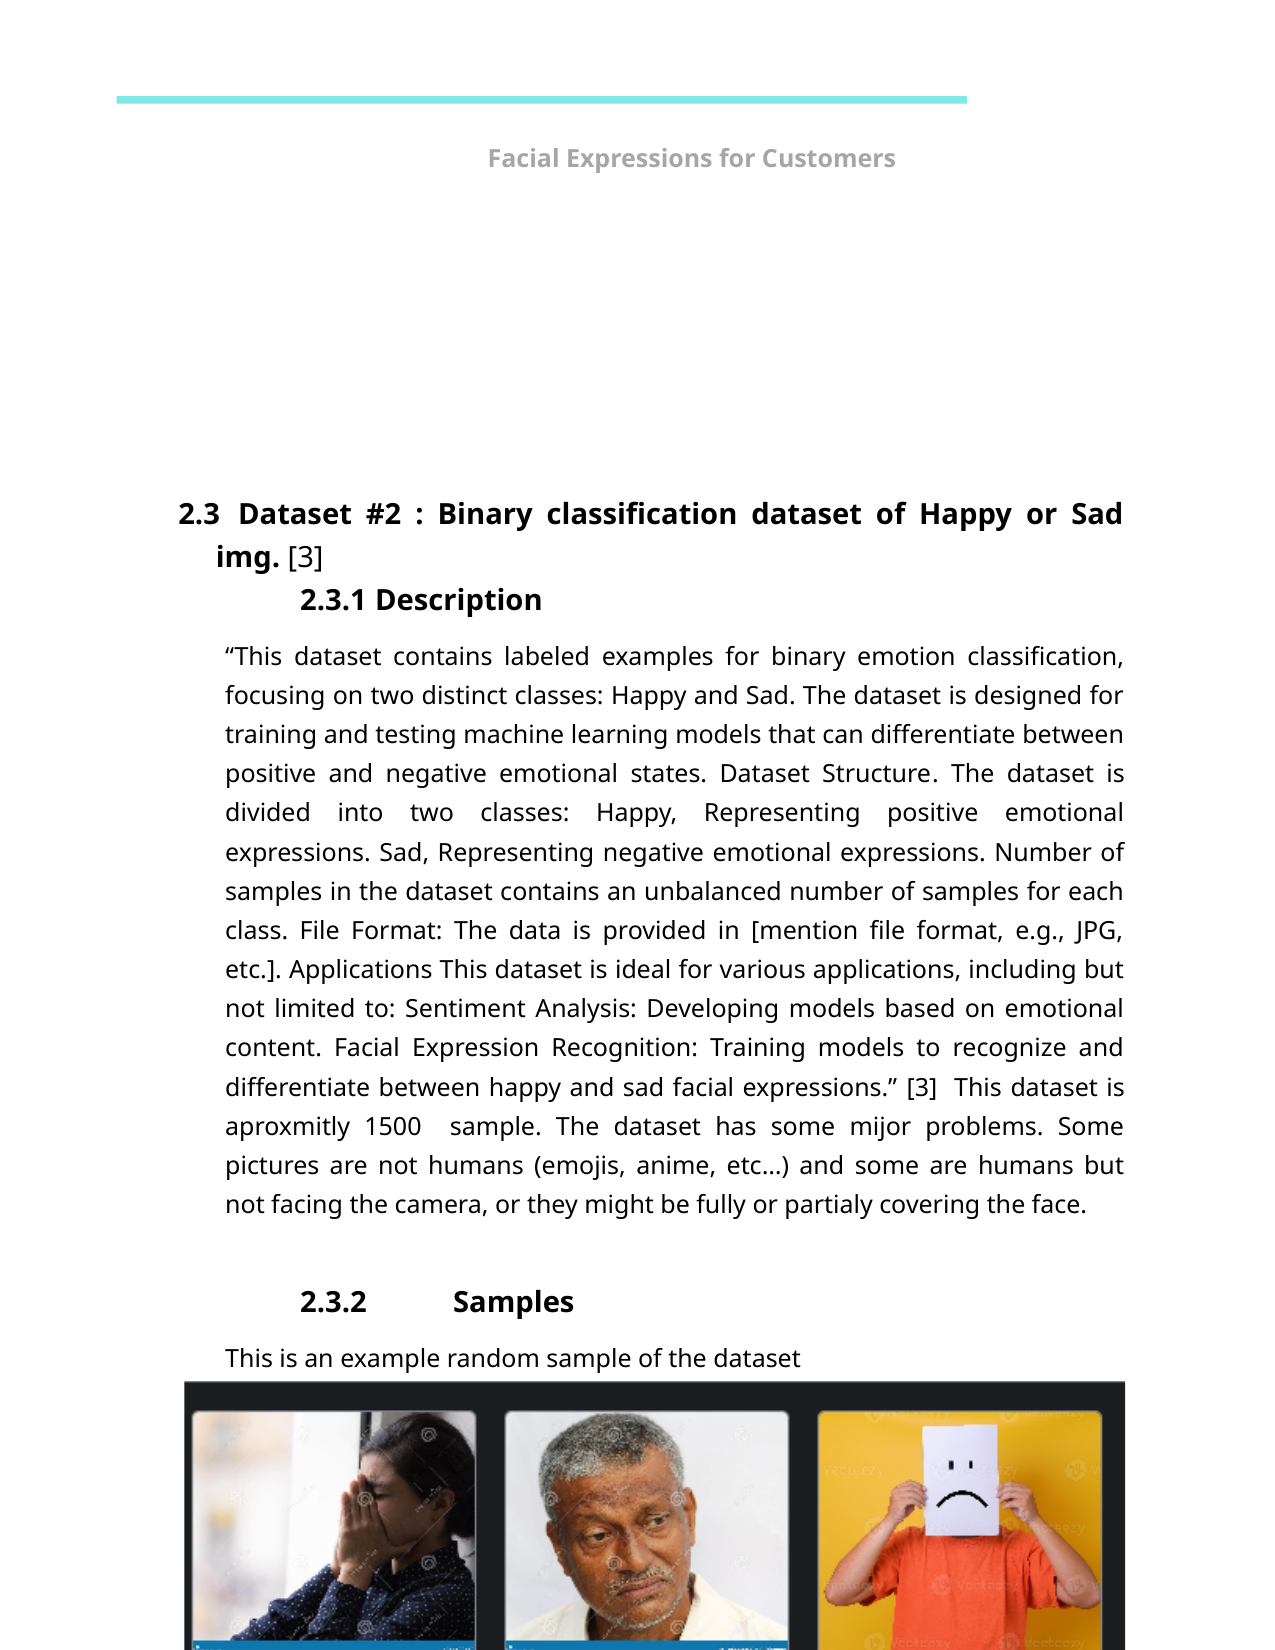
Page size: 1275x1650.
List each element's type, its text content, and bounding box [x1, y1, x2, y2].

list Dataset #2 : Binary classification dataset of Happy or Sad img. [178, 493, 1125, 576]
list Description [300, 579, 1125, 618]
text This is an example random sample of the dataset [225, 1341, 1125, 1375]
text “This dataset contains labeled examples for binary emotion classification, focusing on two distinct classes: Happy and Sad. The dataset is designed for training and testing machine learning models that can differentiate between positive and negative emotional states. Dataset Structure. The dataset is divided into two classes: Happy, Representing positive emotional expressions. Sad, Representing negative emotional expressions. Number of samples in the dataset contains an unbalanced number of samples for each class. File Format: The data is provided in [mention file format, e.g., JPG, etc.]. Applications This dataset is ideal for various applications, including but not limited to: Sentiment Analysis: Developing models based on emotional content. Facial Expression Recognition: Training models to recognize and differentiate between happy and sad facial expressions.” This dataset is aproxmitly 1500 sample. The dataset has some mijor problems. Some pictures are not humans (emojis, anime, etc…) and some are humans but not facing the camera, or they might be fully or partialy covering the face. [225, 638, 1125, 1221]
picture [184, 1381, 1125, 1650]
list Samples [300, 1282, 1125, 1321]
